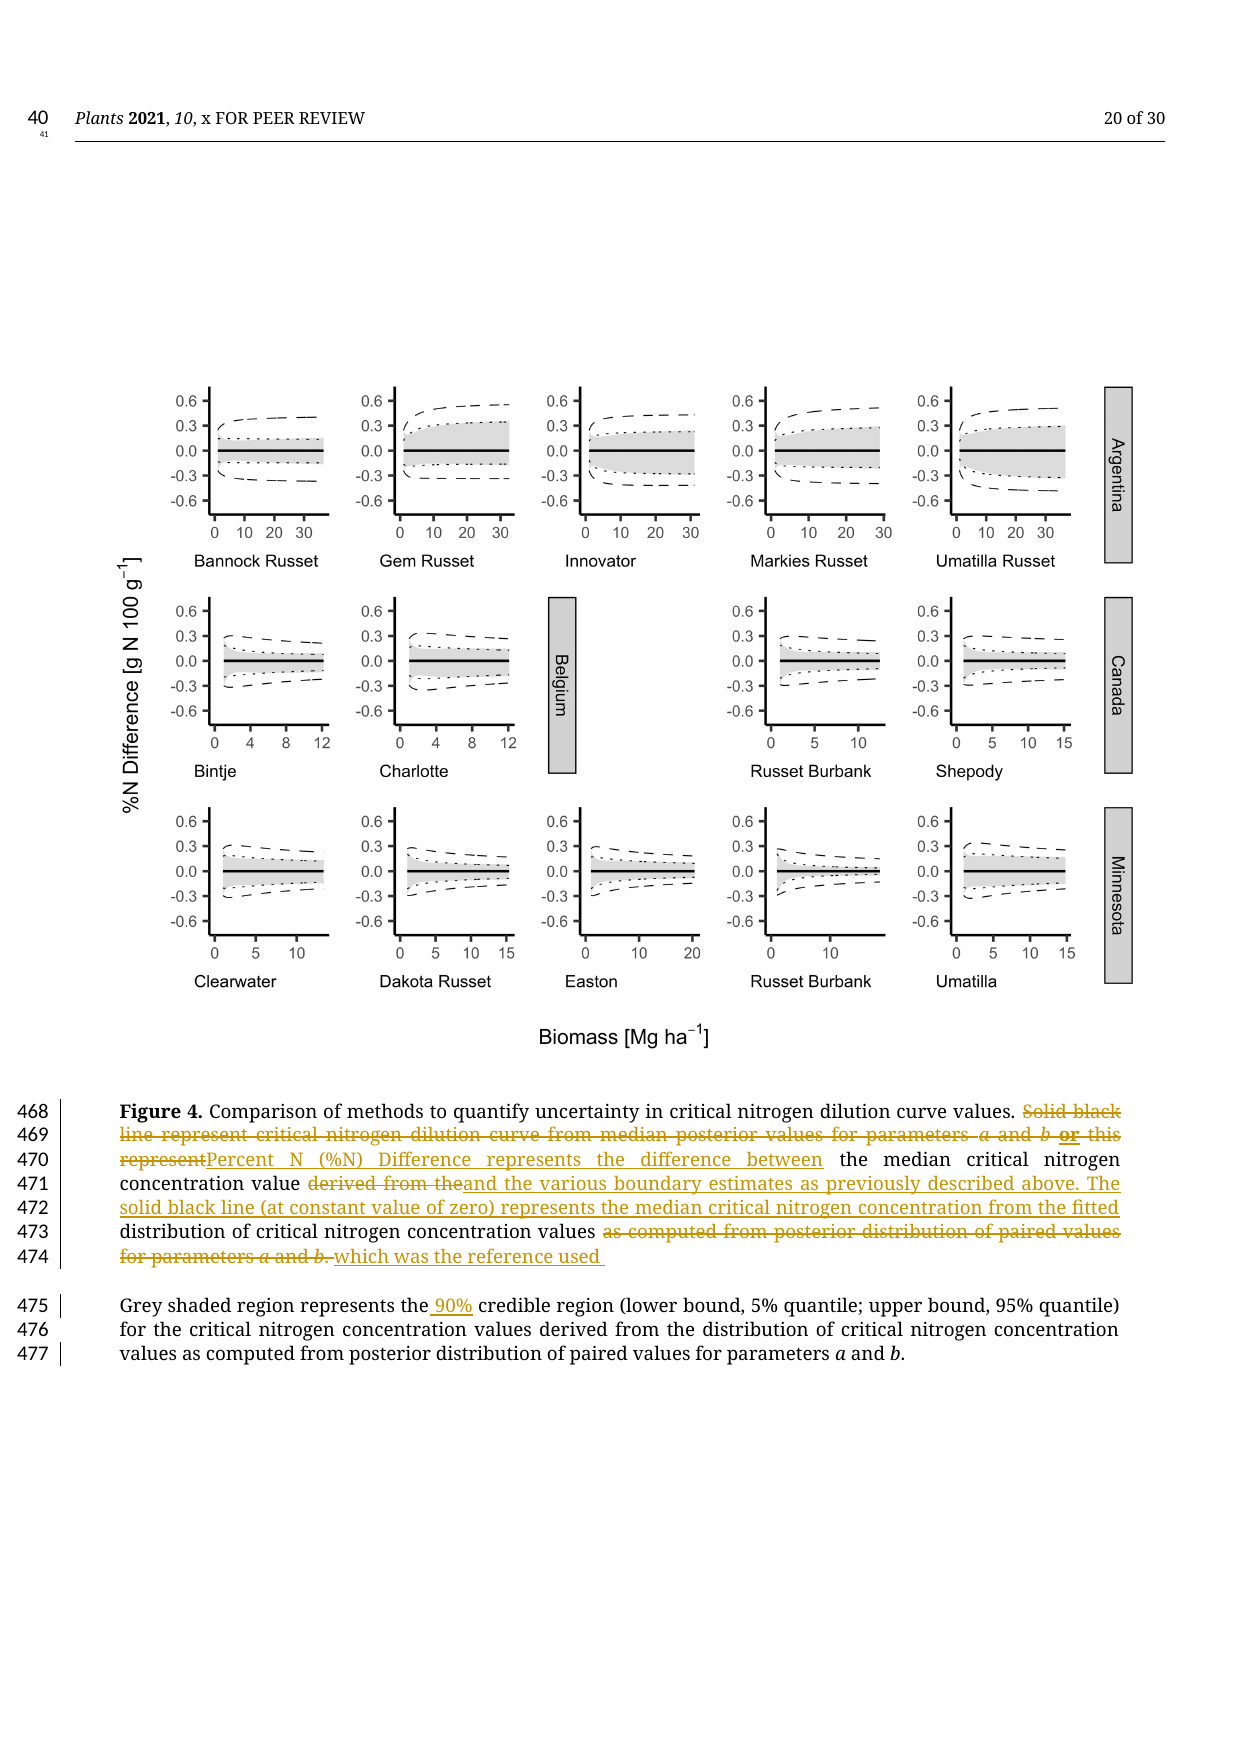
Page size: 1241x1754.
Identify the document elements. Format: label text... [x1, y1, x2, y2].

text Figure 4. Comparison of methods to quantify uncertainty in critical nitrogen dilution curve values. the median critical nitrogen concentration value distribution of critical nitrogen concentration values [119, 1137, 1121, 1268]
text Grey shaded region represents the credible region (lower bound, 5% quantile; upper bound, 95% quantile) for the critical nitrogen concentration values derived from the distribution of critical nitrogen concentration values as computed from posterior distribution of paired values for parameters a and b. [119, 1293, 1121, 1366]
table_header [84, 374, 1156, 1086]
picture [95, 373, 1146, 1074]
text Figure 4. Comparison of methods to quantify uncertainty in critical nitrogen dilution curve values. the median critical nitrogen concentration value distribution of critical nitrogen concentration values [119, 1099, 1121, 1136]
